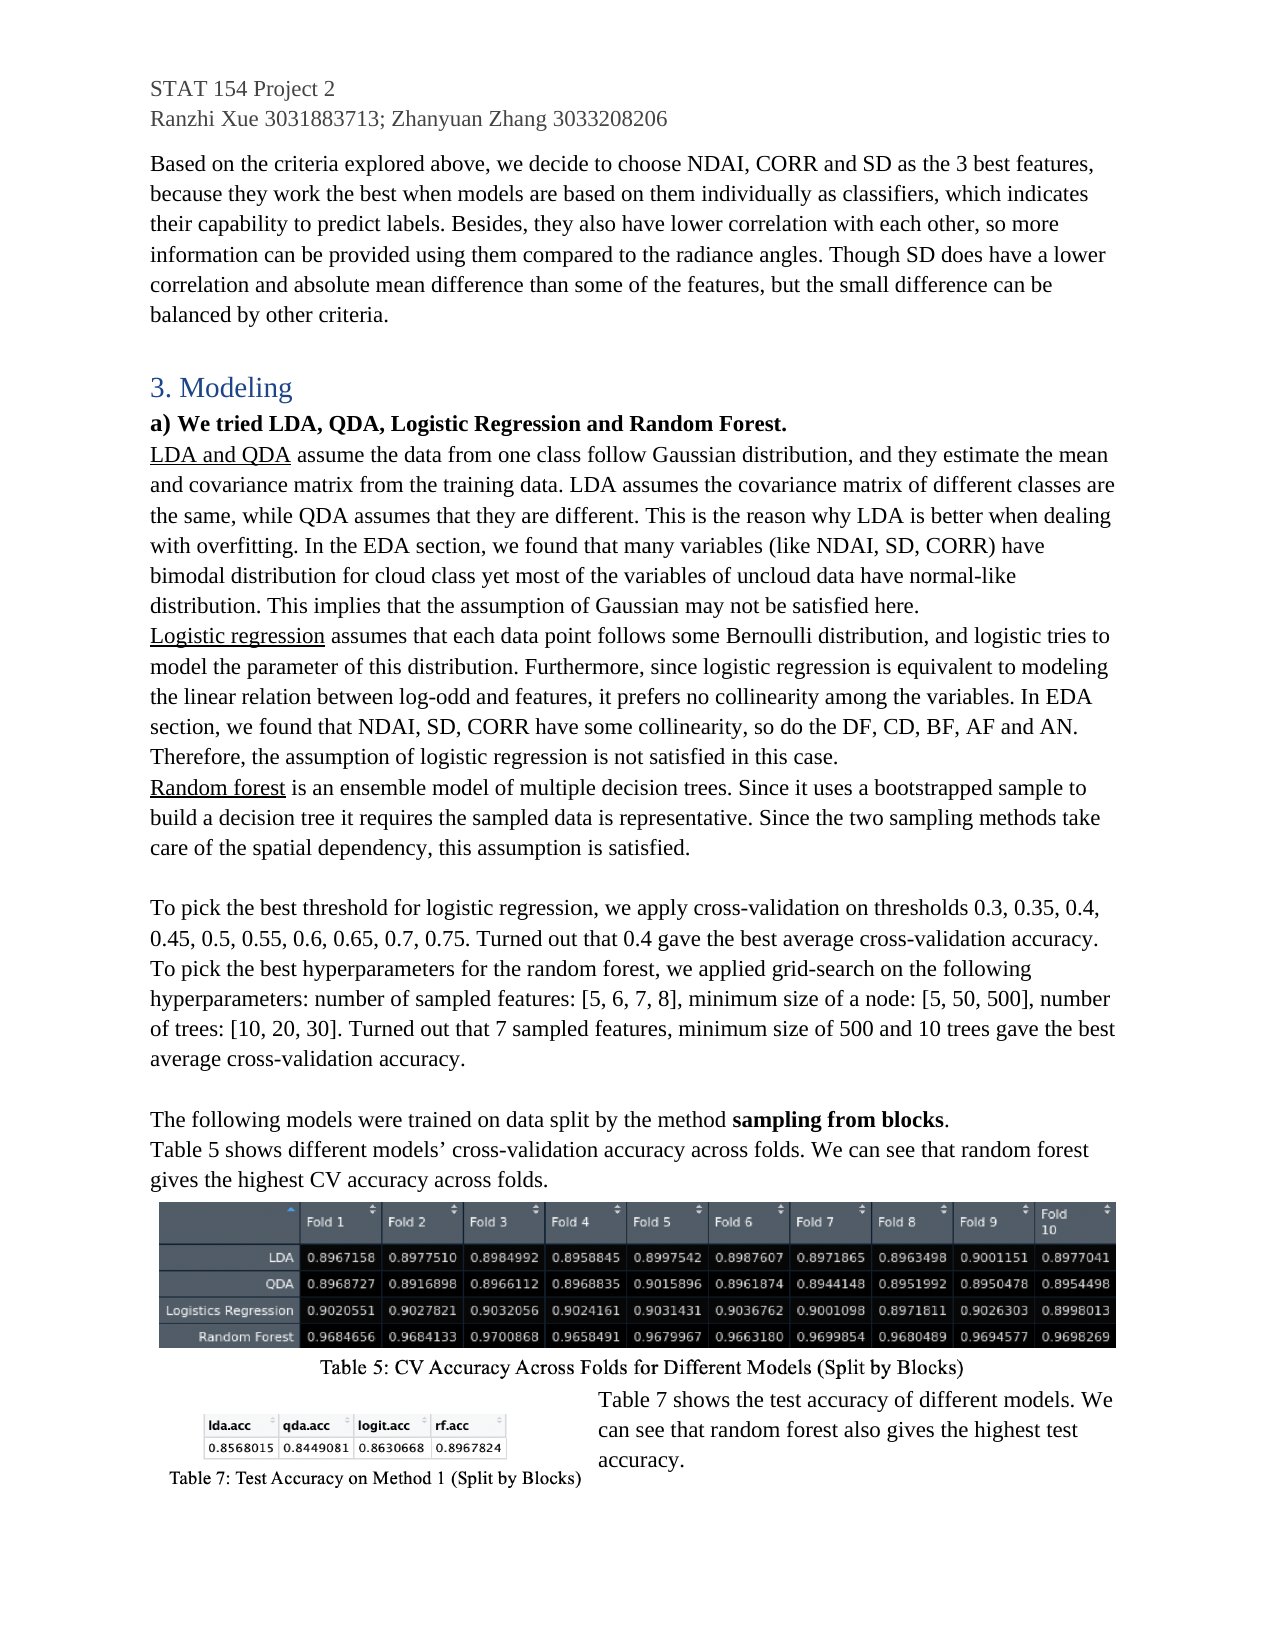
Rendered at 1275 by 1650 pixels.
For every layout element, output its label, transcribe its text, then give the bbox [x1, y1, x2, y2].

text 3. Modeling [150, 370, 1125, 403]
text a) We tried LDA, QDA, Logistic Regression and Random Forest. [150, 408, 1125, 437]
text Table 7 shows the test accuracy of different models. We can see that random forest also gives the highest test accuracy. [150, 1386, 1125, 1473]
text Random forest is an ensemble model of multiple decision trees. Since it uses a bootstrapped sample to build a decision tree it requires the sampled data is representative. Since the two sampling methods take care of the spatial dependency, this assumption is satisfied. [150, 774, 1125, 860]
text LDA and QDA assume the data from one class follow Gaussian distribution, and they estimate the mean and covariance matrix from the training data. LDA assumes the covariance matrix of different classes are the same, while QDA assumes that they are different. This is the reason why LDA is better when dealing with overfitting. In the EDA section, we found that many variables (like NDAI, SD, CORR) have bimodal distribution for cloud class yet most of the variables of uncloud data have normal-like distribution. This implies that the assumption of Gaussian may not be satisfied here. [150, 441, 1125, 619]
text Table 5 shows different models’ cross-validation accuracy across folds. We can see that random forest gives the highest CV accuracy across folds. [150, 1136, 1125, 1196]
text Based on the criteria explored above, we decide to choose NDAI, CORR and SD as the 3 best features, because they work the best when models are based on them individually as classifiers, which indicates their capability to predict labels. Besides, they also have lower correlation with each other, so more information can be provided using them compared to the radiance angles. Though SD does have a lower correlation and absolute mean difference than some of the features, but the small difference can be balanced by other criteria. [150, 150, 1125, 327]
picture [150, 1196, 1125, 1382]
text To pick the best threshold for logistic regression, we apply cross-validation on thresholds 0.3, 0.35, 0.4, 0.45, 0.5, 0.55, 0.6, 0.65, 0.7, 0.75. Turned out that 0.4 gave the best average cross-validation accuracy. [150, 894, 1125, 951]
text The following models were trained on data split by the method sampling from blocks. [150, 1106, 1125, 1132]
text To pick the best hyperparameters for the random forest, we applied grid-search on the following hyperparameters: number of sampled features: [5, 6, 7, 8], minimum size of a node: [5, 50, 500], number of trees: [10, 20, 30]. Turned out that 7 sampled features, minimum size of 500 and 10 trees gave the best average cross-validation accuracy. [150, 955, 1125, 1072]
picture [150, 1403, 589, 1497]
text Logistic regression assumes that each data point follows some Bernoulli distribution, and logistic tries to model the parameter of this distribution. Furthermore, since logistic regression is equivalent to modeling the linear relation between log-odd and features, it prefers no collinearity among the variables. In EDA section, we found that NDAI, SD, CORR have some collinearity, so do the DF, CD, BF, AF and AN. Therefore, the assumption of logistic regression is not satisfied in this case. [150, 623, 1125, 770]
